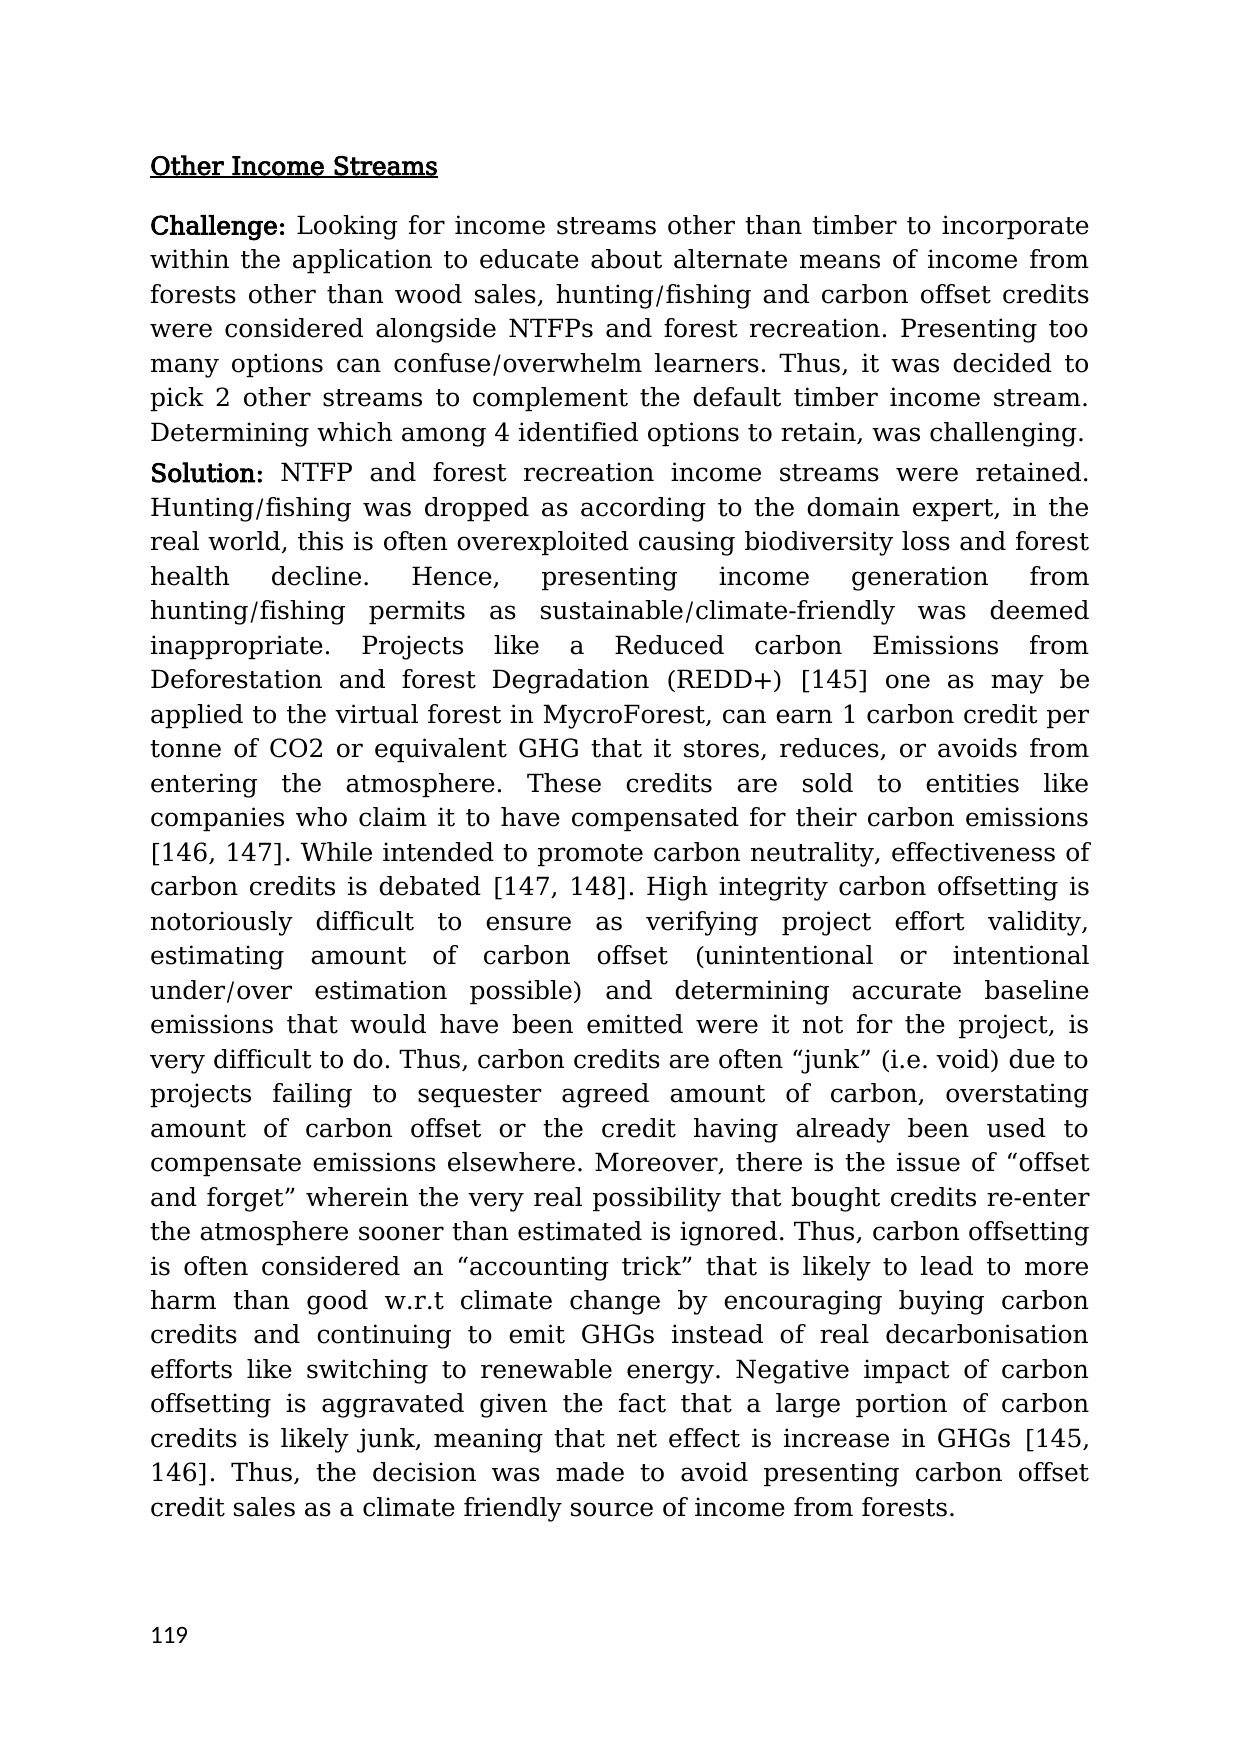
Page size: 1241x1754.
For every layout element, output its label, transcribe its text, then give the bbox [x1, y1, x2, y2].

text Solution: NTFP and forest recreation income streams were retained. Hunting/fishing was dropped as according to the domain expert, in the real world, this is often overexploited causing biodiversity loss and forest health decline. Hence, presenting income generation from hunting/fishing permits as sustainable/climate-friendly was deemed inappropriate. Projects like a Reduced carbon Emissions from Deforestation and forest Degradation (REDD+) [145] one as may be applied to the virtual forest in MycroForest, can earn 1 carbon credit per tonne of CO2 or equivalent GHG that it stores, reduces, or avoids from entering the atmosphere. These credits are sold to entities like companies who claim it to have compensated for their carbon emissions [146, 147]. While intended to promote carbon neutrality, effectiveness of carbon credits is debated [147, 148]. High integrity carbon offsetting is notoriously difficult to ensure as verifying project effort validity, estimating amount of carbon offset (unintentional or intentional under/over estimation possible) and determining accurate baseline emissions that would have been emitted were it not for the project, is very difficult to do. Thus, carbon credits are often “junk” (i.e. void) due to projects failing to sequester agreed amount of carbon, overstating amount of carbon offset or the credit having already been used to compensate emissions elsewhere. Moreover, there is the issue of “offset and forget” wherein the very real possibility that bought credits re-enter the atmosphere sooner than estimated is ignored. Thus, carbon offsetting is often considered an “accounting trick” that is likely to lead to more harm than good w.r.t climate change by encouraging buying carbon credits and continuing to emit GHGs instead of real decarbonisation efforts like switching to renewable energy. Negative impact of carbon offsetting is aggravated given the fact that a large portion of carbon credits is likely junk, meaning that net effect is increase in GHGs [145, 146]. Thus, the decision was made to avoid presenting carbon offset credit sales as a climate friendly source of income from forests. [150, 457, 1090, 1521]
text Challenge: Looking for income streams other than timber to incorporate within the application to educate about alternate means of income from forests other than wood sales, hunting/fishing and carbon offset credits were considered alongside NTFPs and forest recreation. Presenting too many options can confuse/overwhelm learners. Thus, it was decided to pick 2 other streams to complement the default timber income stream. Determining which among 4 identified options to retain, was challenging. [150, 209, 1090, 446]
subtitle Other Income Streams [150, 150, 1090, 180]
